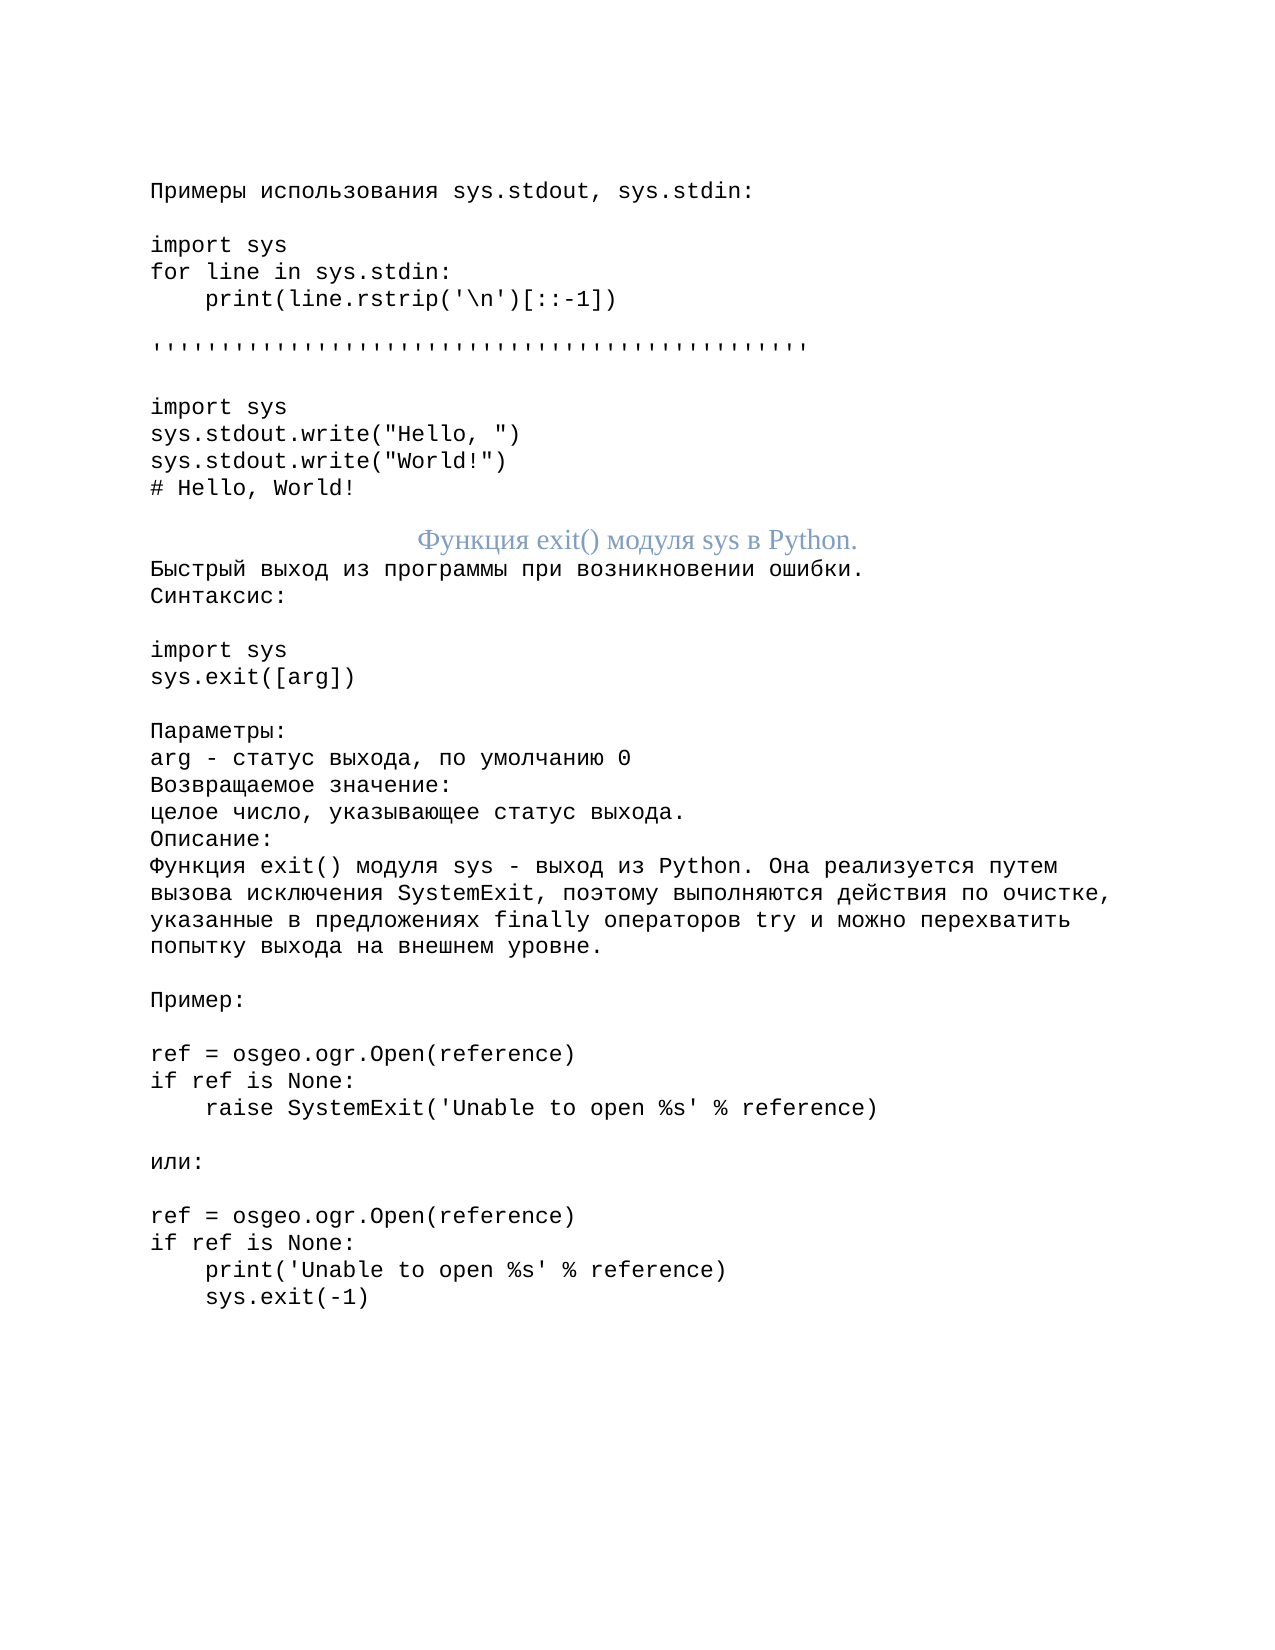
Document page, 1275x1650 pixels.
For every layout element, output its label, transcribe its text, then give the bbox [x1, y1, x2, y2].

text import sys [150, 231, 1125, 258]
text Пример: [150, 986, 1125, 1013]
text или: [150, 1148, 1125, 1175]
text if ref is None: [150, 1229, 1125, 1256]
text import sys [150, 393, 1125, 420]
text print(line.rstrip('\n')[::-1]) [150, 285, 1125, 312]
text Функция exit() модуля sys в Python. [150, 528, 1125, 555]
text ref = osgeo.ogr.Open(reference) [150, 1040, 1125, 1067]
text arg - статус выхода, по умолчанию 0 [150, 743, 1125, 771]
text sys.stdout.write("World!") [150, 447, 1125, 474]
text целое число, указывающее статус выхода. [150, 797, 1125, 824]
text if ref is None: [150, 1067, 1125, 1094]
text sys.exit([arg]) [150, 663, 1125, 689]
text Примеры использования sys.stdout, sys.stdin: [150, 177, 1125, 204]
text '''''''''''''''''''''''''''''''''''''''''''''''' [150, 339, 1125, 366]
text raise SystemExit('Unable to open %s' % reference) [150, 1094, 1125, 1121]
text Синтаксис: [150, 582, 1125, 609]
text ref = osgeo.ogr.Open(reference) [150, 1202, 1125, 1229]
text sys.stdout.write("Hello, ") [150, 420, 1125, 447]
text import sys [150, 636, 1125, 663]
text Функция exit() модуля sys - выход из Python. Она реализуется путем вызова исключения SystemExit, поэтому выполняются действия по очистке, указанные в предложениях finally операторов try и можно перехватить попытку выхода на внешнем уровне. [150, 851, 1125, 959]
text Быстрый выход из программы при возникновении ошибки. [150, 555, 1125, 582]
text for line in sys.stdin: [150, 258, 1125, 285]
text Возвращаемое значение: [150, 771, 1125, 797]
text Параметры: [150, 717, 1125, 743]
text # Hello, World! [150, 474, 1125, 501]
text sys.exit(-1) [150, 1283, 1125, 1310]
text print('Unable to open %s' % reference) [150, 1256, 1125, 1283]
text Описание: [150, 824, 1125, 851]
